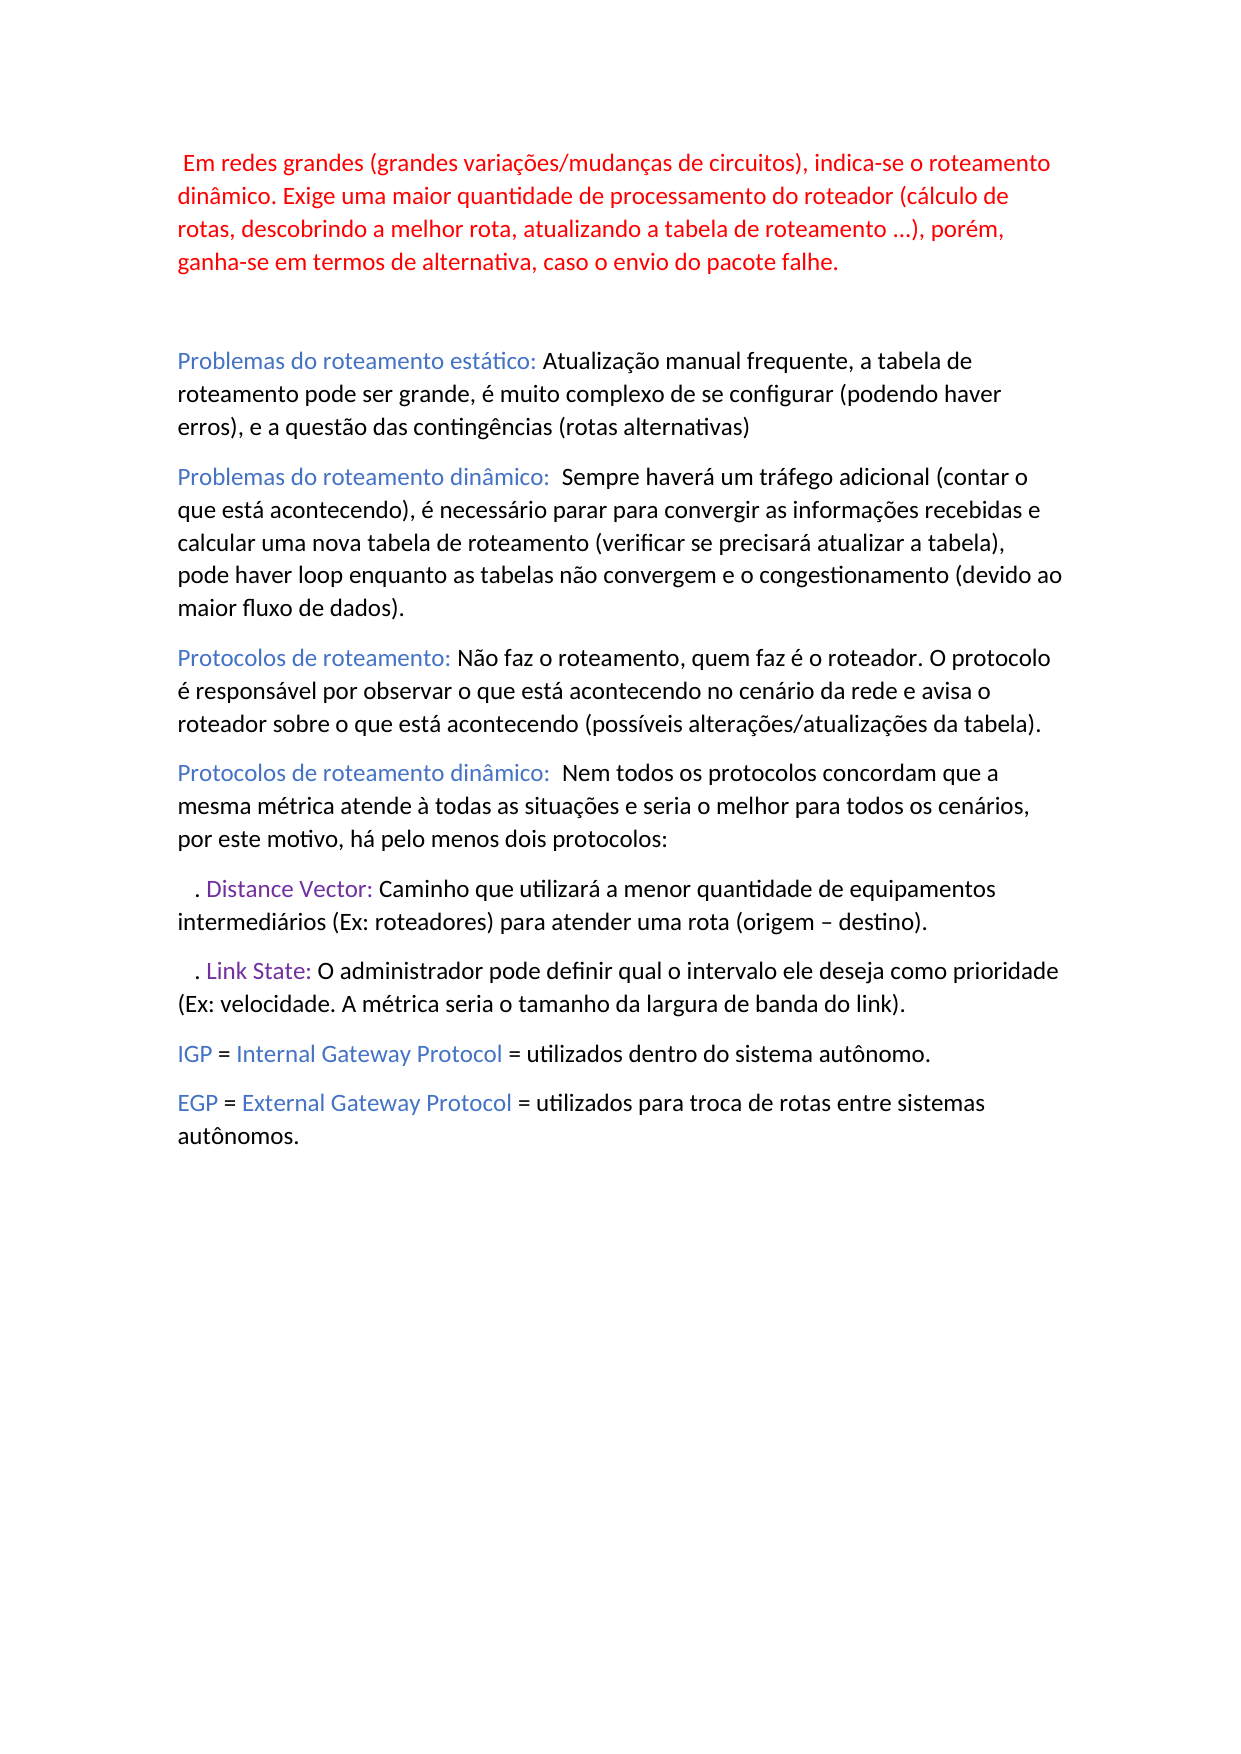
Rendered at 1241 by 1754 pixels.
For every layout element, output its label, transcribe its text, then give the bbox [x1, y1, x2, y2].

text Problemas do roteamento dinâmico: Sempre haverá um tráfego adicional (contar o que está acontecendo), é necessário parar para convergir as informações recebidas e calcular uma nova tabela de roteamento (verificar se precisará atualizar a tabela), pode haver loop enquanto as tabelas não convergem e o congestionamento (devido ao maior fluxo de dados). [177, 461, 1063, 623]
text Problemas do roteamento estático: Atualização manual frequente, a tabela de roteamento pode ser grande, é muito complexo de se configurar (podendo haver erros), e a questão das contingências (rotas alternativas) [177, 346, 1063, 442]
text EGP = External Gateway Protocol = utilizados para troca de rotas entre sistemas autônomos. [177, 1088, 1063, 1151]
text Protocolos de roteamento dinâmico: Nem todos os protocolos concordam que a mesma métrica atende à todas as situações e seria o melhor para todos os cenários, por este motivo, há pelo menos dois protocolos: [177, 758, 1063, 854]
text Em redes grandes (grandes variações/mudanças de circuitos), indica-se o roteamento dinâmico. Exige uma maior quantidade de processamento do roteador (cálculo de rotas, descobrindo a melhor rota, atualizando a tabela de roteamento ...), porém, ganha-se em termos de alternativa, caso o envio do pacote falhe. [177, 148, 1063, 277]
text . Link State: O administrador pode definir qual o intervalo ele deseja como prioridade (Ex: velocidade. A métrica seria o tamanho da largura de banda do link). [177, 956, 1063, 1019]
text Protocolos de roteamento: Não faz o roteamento, quem faz é o roteador. O protocolo é responsável por observar o que está acontecendo no cenário da rede e avisa o roteador sobre o que está acontecendo (possíveis alterações/atualizações da tabela). [177, 642, 1063, 738]
text IGP = Internal Gateway Protocol = utilizados dentro do sistema autônomo. [177, 1038, 1063, 1068]
text . Distance Vector: Caminho que utilizará a menor quantidade de equipamentos intermediários (Ex: roteadores) para atender uma rota (origem – destino). [177, 873, 1063, 936]
